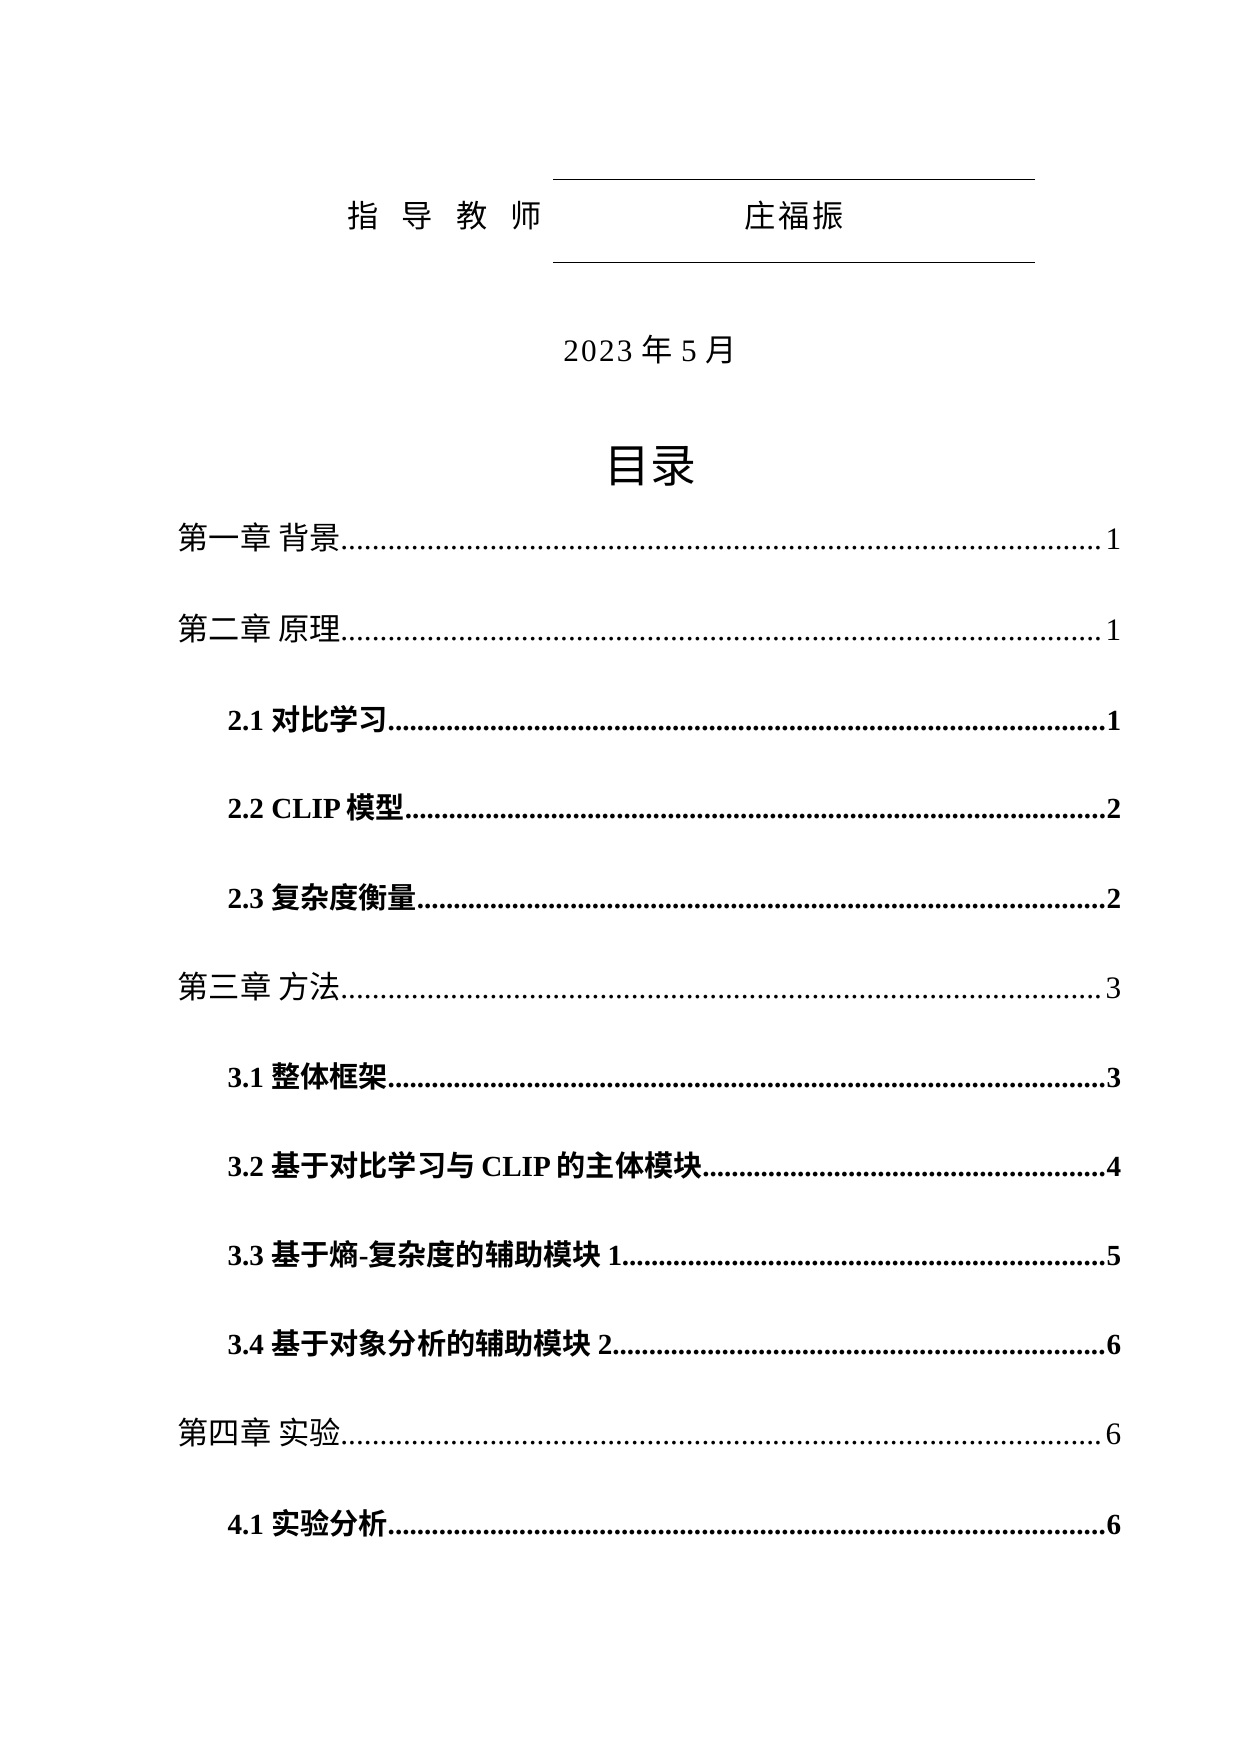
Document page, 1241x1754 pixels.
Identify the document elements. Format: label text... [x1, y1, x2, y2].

text 2.2 CLIP模型 2 [227, 772, 1122, 840]
text 2.3 复杂度衡量 2 [227, 861, 1122, 929]
table_cell 指导教师 [284, 179, 553, 262]
text 3.2 基于对比学习与CLIP的主体模块 4 [227, 1130, 1122, 1198]
text 第四章 实验 6 [177, 1397, 1122, 1465]
text 第三章 方法 3 [177, 950, 1122, 1018]
text 第二章 原理 1 [177, 593, 1122, 661]
table_cell 庄福振 [553, 180, 1034, 262]
text 3.3 基于熵-复杂度的辅助模块1 5 [227, 1219, 1122, 1287]
text 3.1 整体框架 3 [227, 1041, 1122, 1109]
text 2023年5月 [177, 313, 1122, 381]
text 3.4 基于对象分析的辅助模块2 6 [227, 1308, 1122, 1376]
subtitle 目录 [177, 429, 1122, 497]
text 第一章 背景 1 [177, 502, 1122, 570]
text 4.1 实验分析 6 [227, 1488, 1122, 1556]
text 2.1 对比学习 1 [227, 683, 1122, 751]
